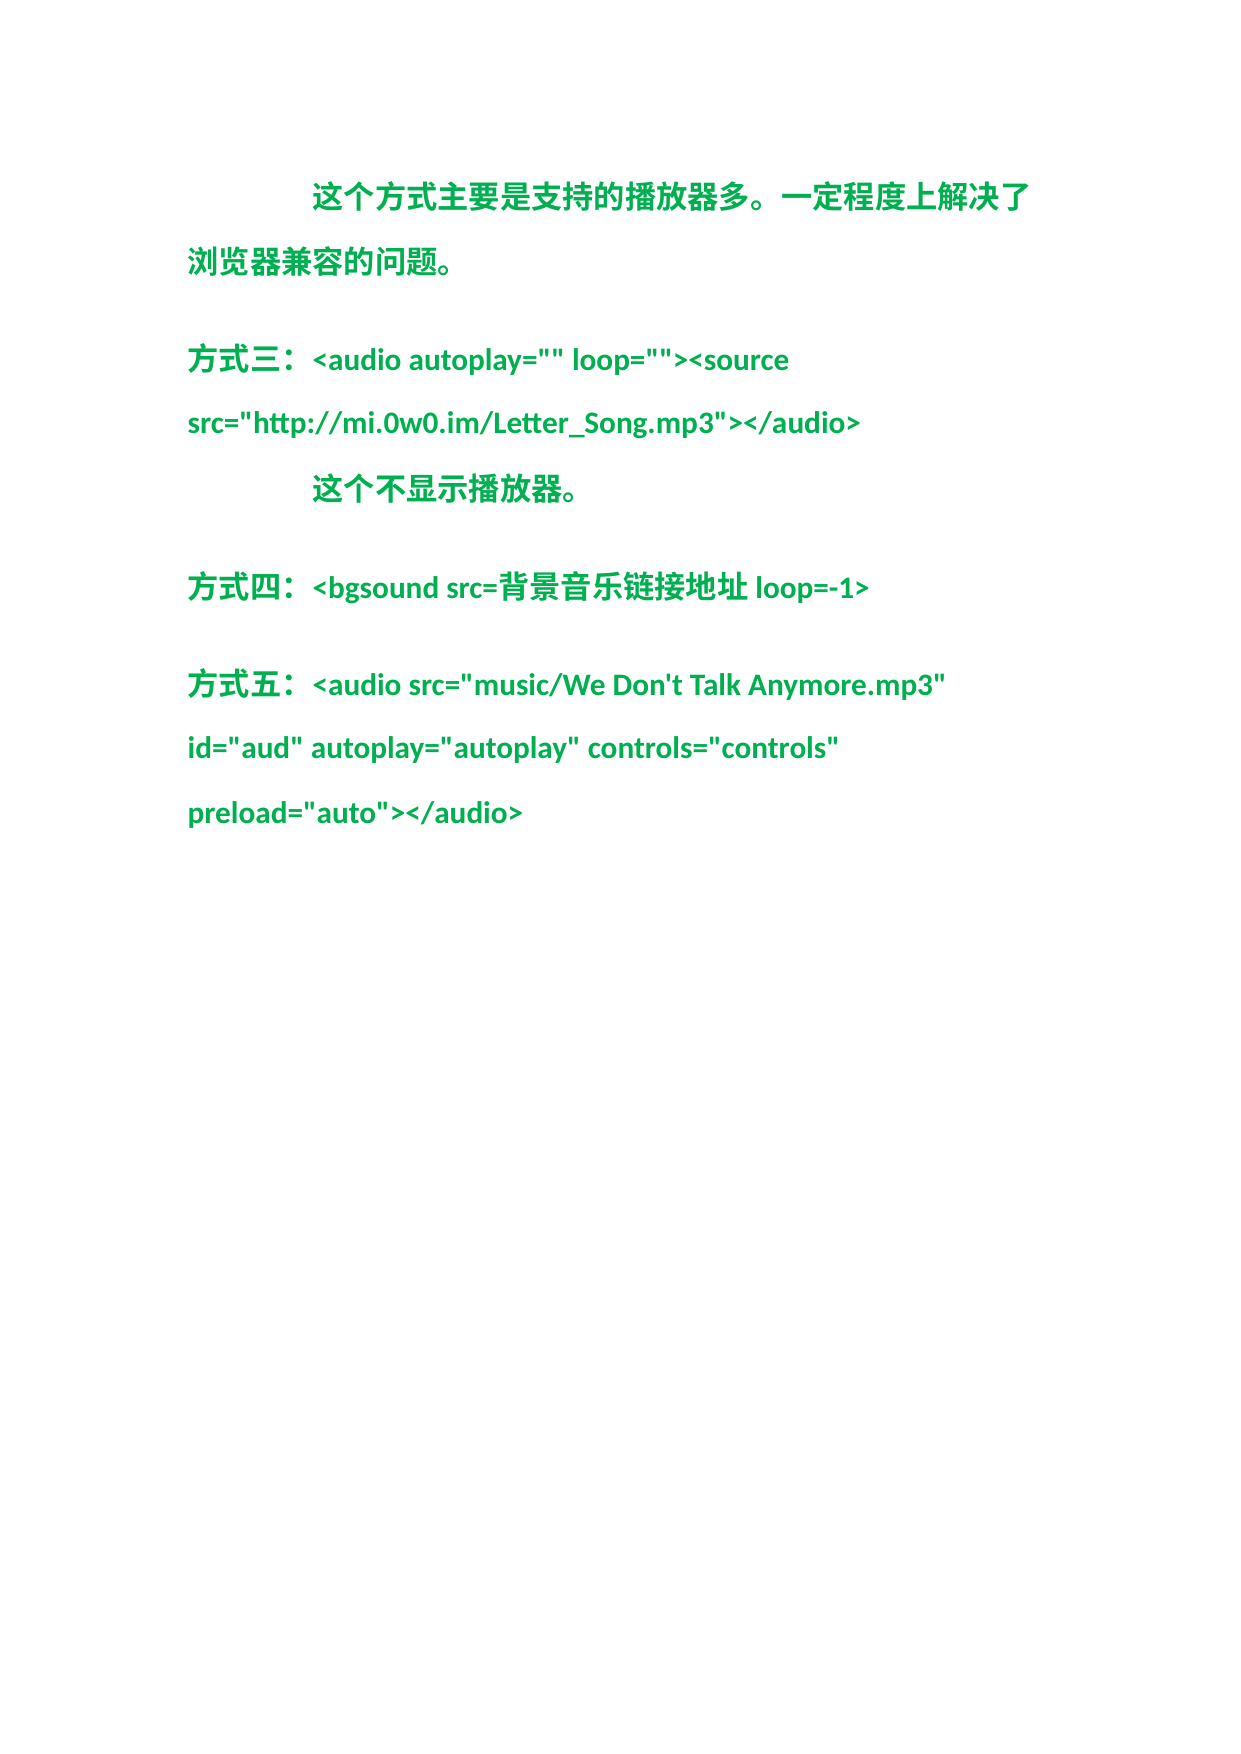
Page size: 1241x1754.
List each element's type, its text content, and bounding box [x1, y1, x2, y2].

text 方式三：<audio autoplay="" loop=""><source src="http://mi.0w0.im/Letter_Song.mp3"></audio> [187, 324, 1053, 454]
text 方式四：<bgsound src=背景音乐链接地址 loop=-1> [187, 552, 1053, 617]
text 这个不显示播放器。 [187, 454, 1053, 519]
text 这个方式主要是支持的播放器多。一定程度上解决了浏览器兼容的问题。 [187, 162, 1053, 292]
text 方式五：<audio src="music/We Don't Talk Anymore.mp3" id="aud" autoplay="autoplay" controls="controls" preload="auto"></audio> [187, 649, 1053, 844]
